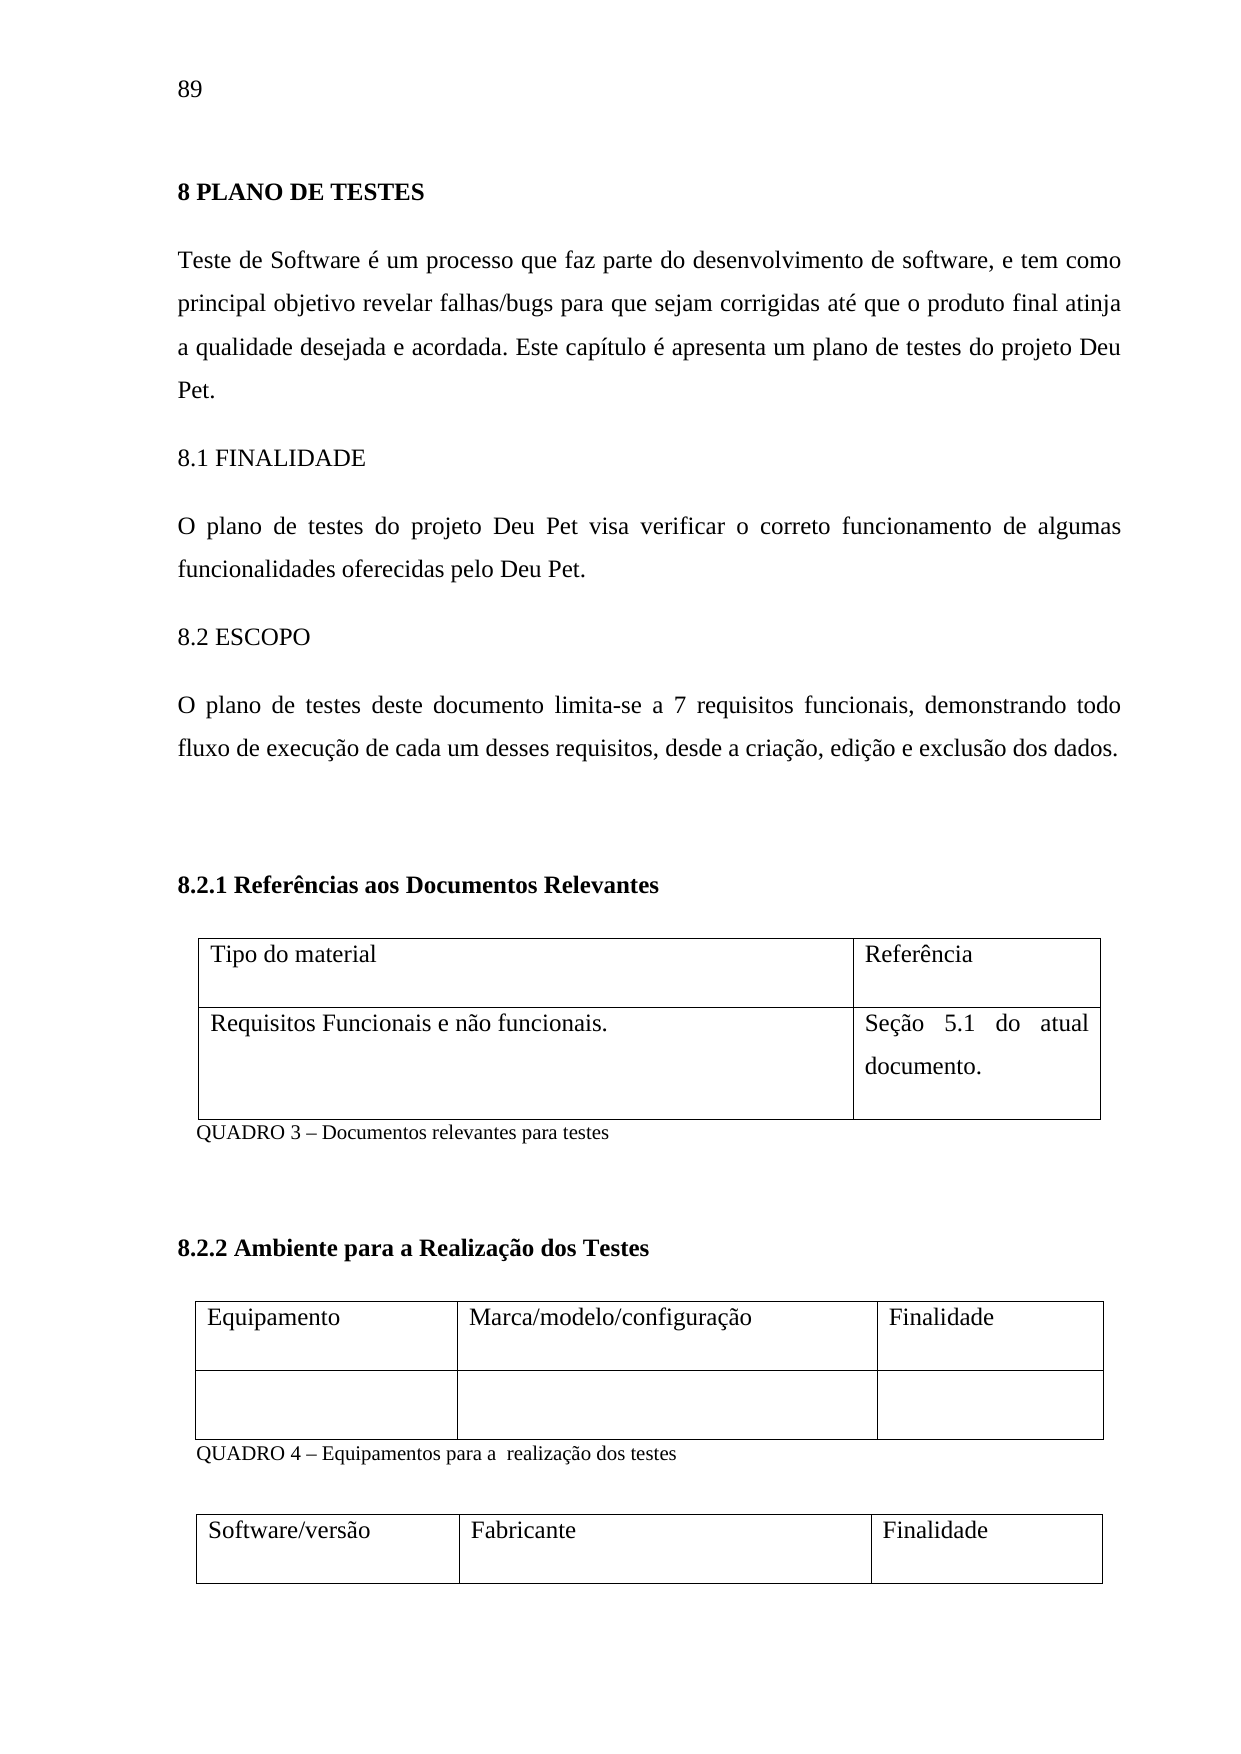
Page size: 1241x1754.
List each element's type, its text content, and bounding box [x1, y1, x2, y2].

table_header Software/versão [197, 1515, 459, 1583]
text Teste de Software é um processo que faz parte do desenvolvimento de software, e tem como principal objetivo revelar falhas/bugs para que sejam corrigidas até que o produto final atinja a qualidade desejada e acordada. Este capítulo é apresenta um plano de testes do projeto Deu Pet. [177, 245, 1122, 403]
table_header Marca/modelo/configuração [458, 1302, 877, 1370]
subtitle 8 PLANO DE TESTES [177, 177, 1122, 206]
subtitle 8.2 ESCOPO [177, 622, 1122, 651]
table_header Tipo do material [199, 939, 853, 1007]
table_cell Requisitos Funcionais e não funcionais. [199, 1008, 853, 1119]
subtitle 8.2.1 Referências aos Documentos Relevantes [177, 870, 1122, 898]
table_header Fabricante [460, 1515, 871, 1583]
table_header Referência [854, 939, 1100, 1007]
text O plano de testes do projeto Deu Pet visa verificar o correto funcionamento de algumas funcionalidades oferecidas pelo Deu Pet. [177, 511, 1122, 583]
table_header Finalidade [872, 1515, 1102, 1583]
table_cell [196, 1371, 457, 1439]
table_header Finalidade [878, 1302, 1103, 1370]
subtitle 8.1 FINALIDADE [177, 443, 1122, 472]
table_cell Seção 5.1 do atual documento. [854, 1008, 1100, 1119]
subtitle 8.2.2 Ambiente para a Realização dos Testes [177, 1233, 1122, 1262]
table_cell [878, 1371, 1103, 1439]
text O plano de testes deste documento limita-se a 7 requisitos funcionais, demonstrando todo fluxo de execução de cada um desses requisitos, desde a criação, edição e exclusão dos dados. [177, 690, 1122, 762]
table_header Equipamento [196, 1302, 457, 1370]
table_cell [458, 1371, 877, 1439]
